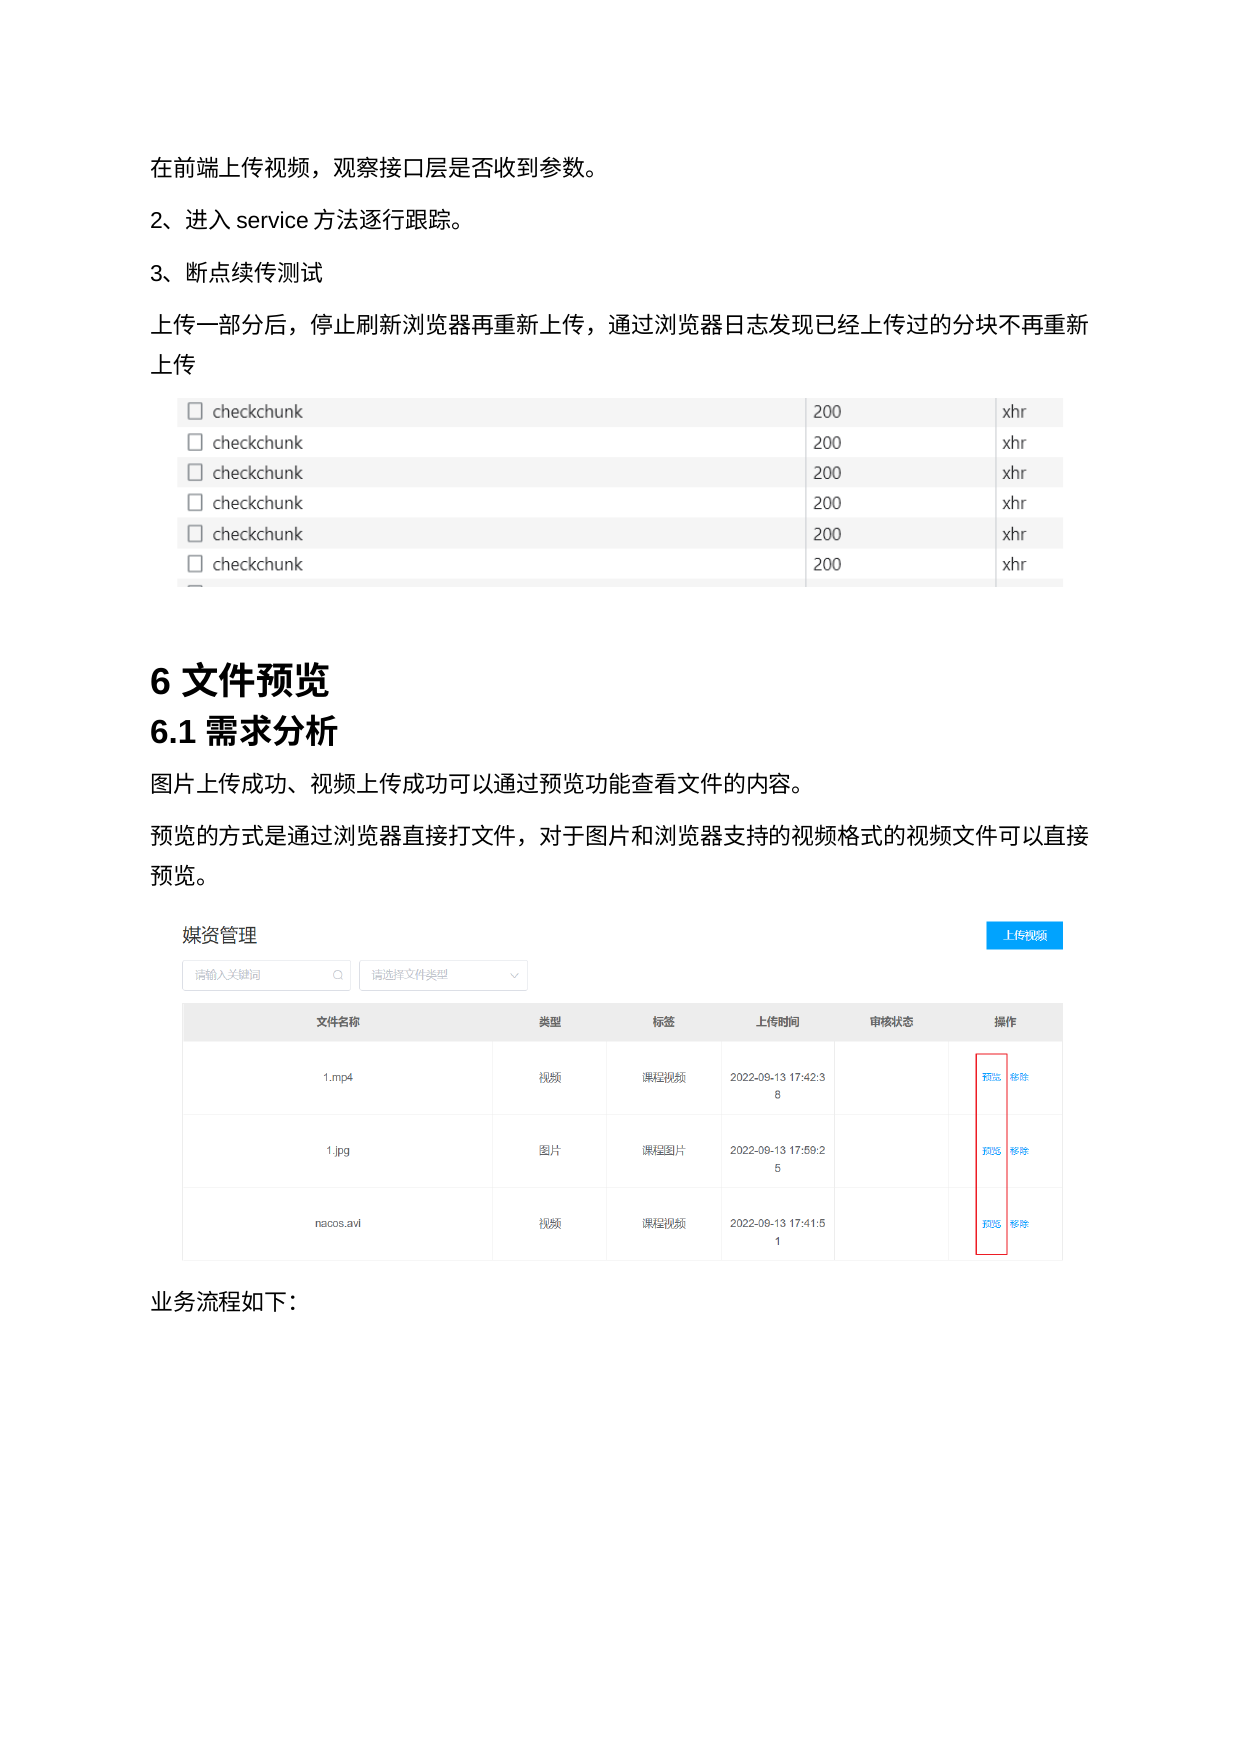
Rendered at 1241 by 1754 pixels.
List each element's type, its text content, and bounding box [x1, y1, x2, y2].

picture [177, 910, 1064, 1267]
text 上传一部分后，停止刷新浏览器再重新上传，通过浏览器日志发现已经上传过的分块不再重新上传 [150, 307, 1090, 380]
text 图片上传成功、视频上传成功可以通过预览功能查看文件的内容。 [150, 766, 1090, 799]
text 预览的方式是通过浏览器直接打文件，对于图片和浏览器支持的视频格式的视频文件可以直接预览。 [150, 818, 1090, 891]
text 在前端上传视频，观察接口层是否收到参数。 [150, 150, 1090, 183]
picture [177, 398, 1064, 587]
text 3、断点续传测试 [150, 254, 1090, 288]
text 业务流程如下： [150, 1284, 1090, 1317]
text 2、进入service方法逐行跟踪。 [150, 202, 1090, 236]
